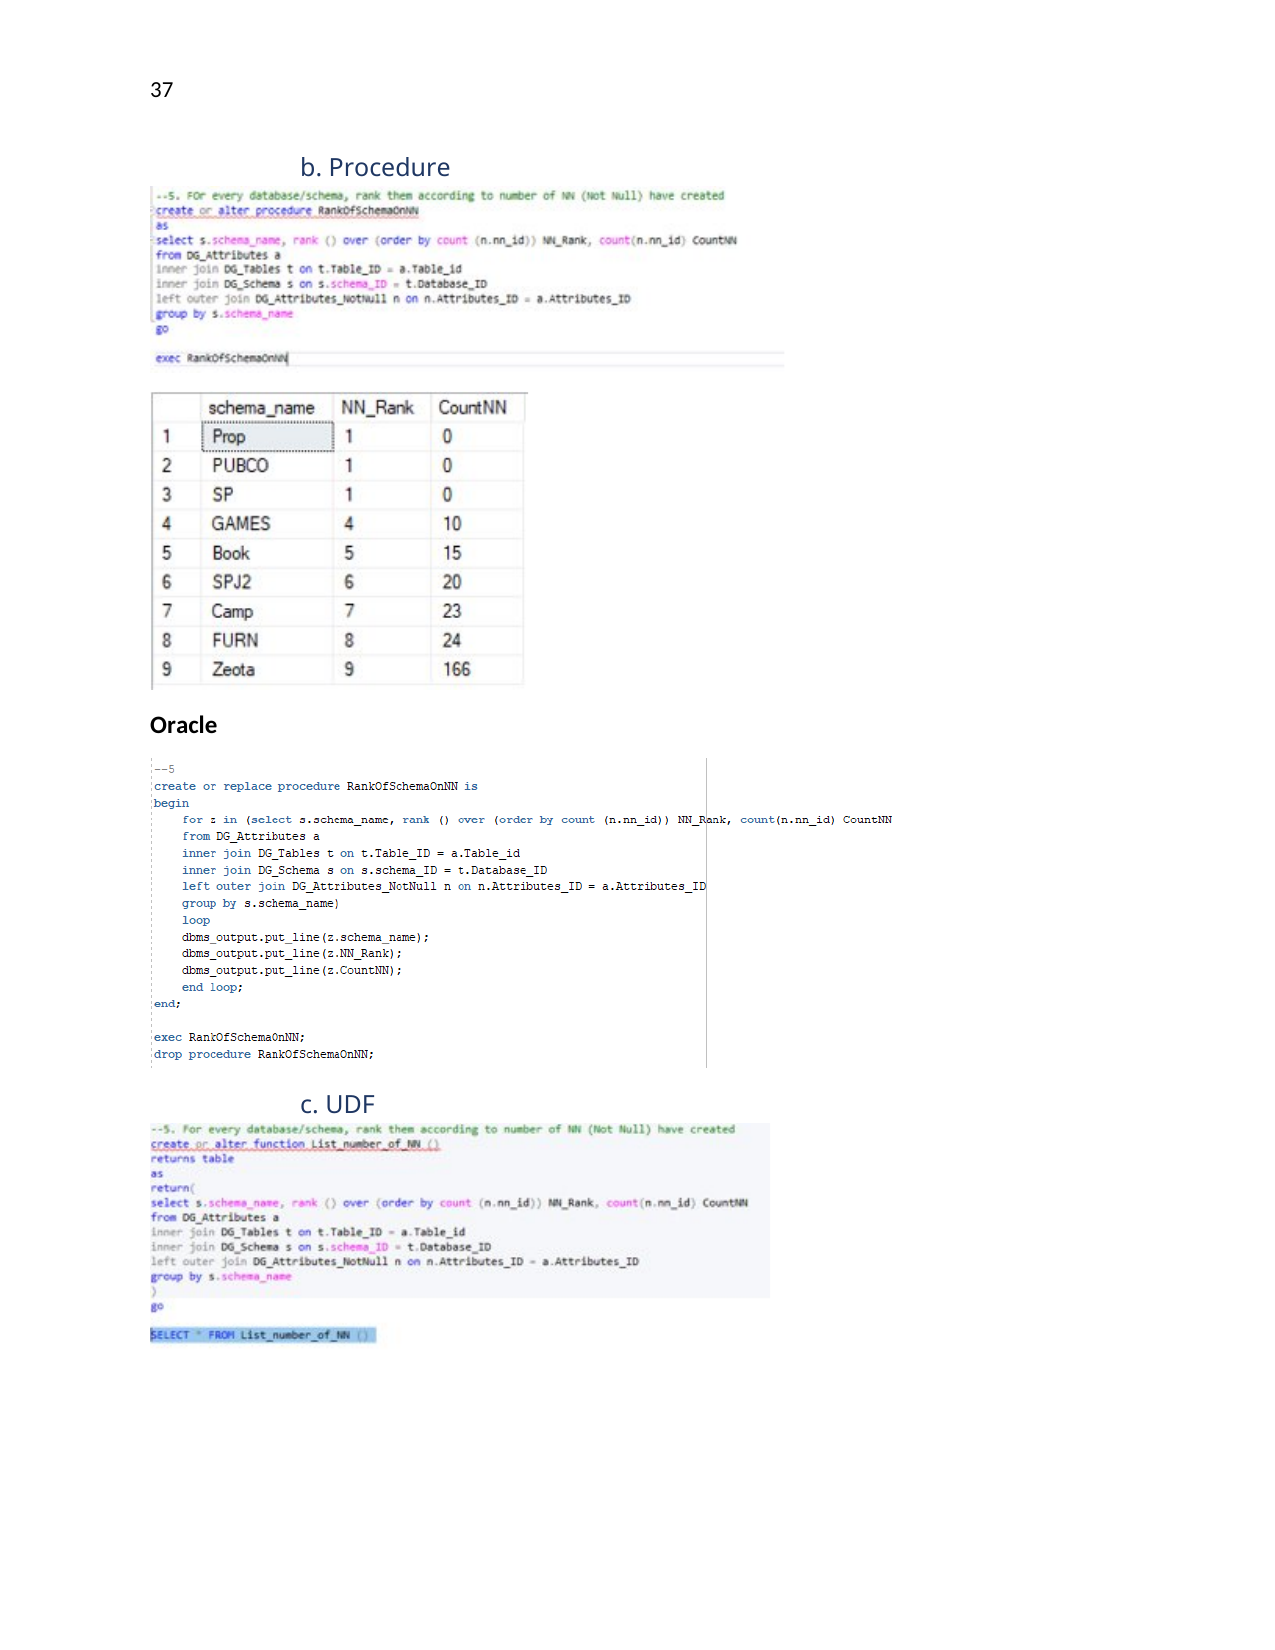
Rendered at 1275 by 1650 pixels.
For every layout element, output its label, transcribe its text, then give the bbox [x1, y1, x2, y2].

picture [150, 758, 901, 1068]
subtitle b. Procedure [150, 150, 1125, 184]
picture [150, 391, 529, 690]
picture [150, 1123, 771, 1350]
picture [150, 186, 785, 373]
subtitle c. UDF [150, 1087, 1125, 1121]
text Oracle [150, 709, 1125, 739]
